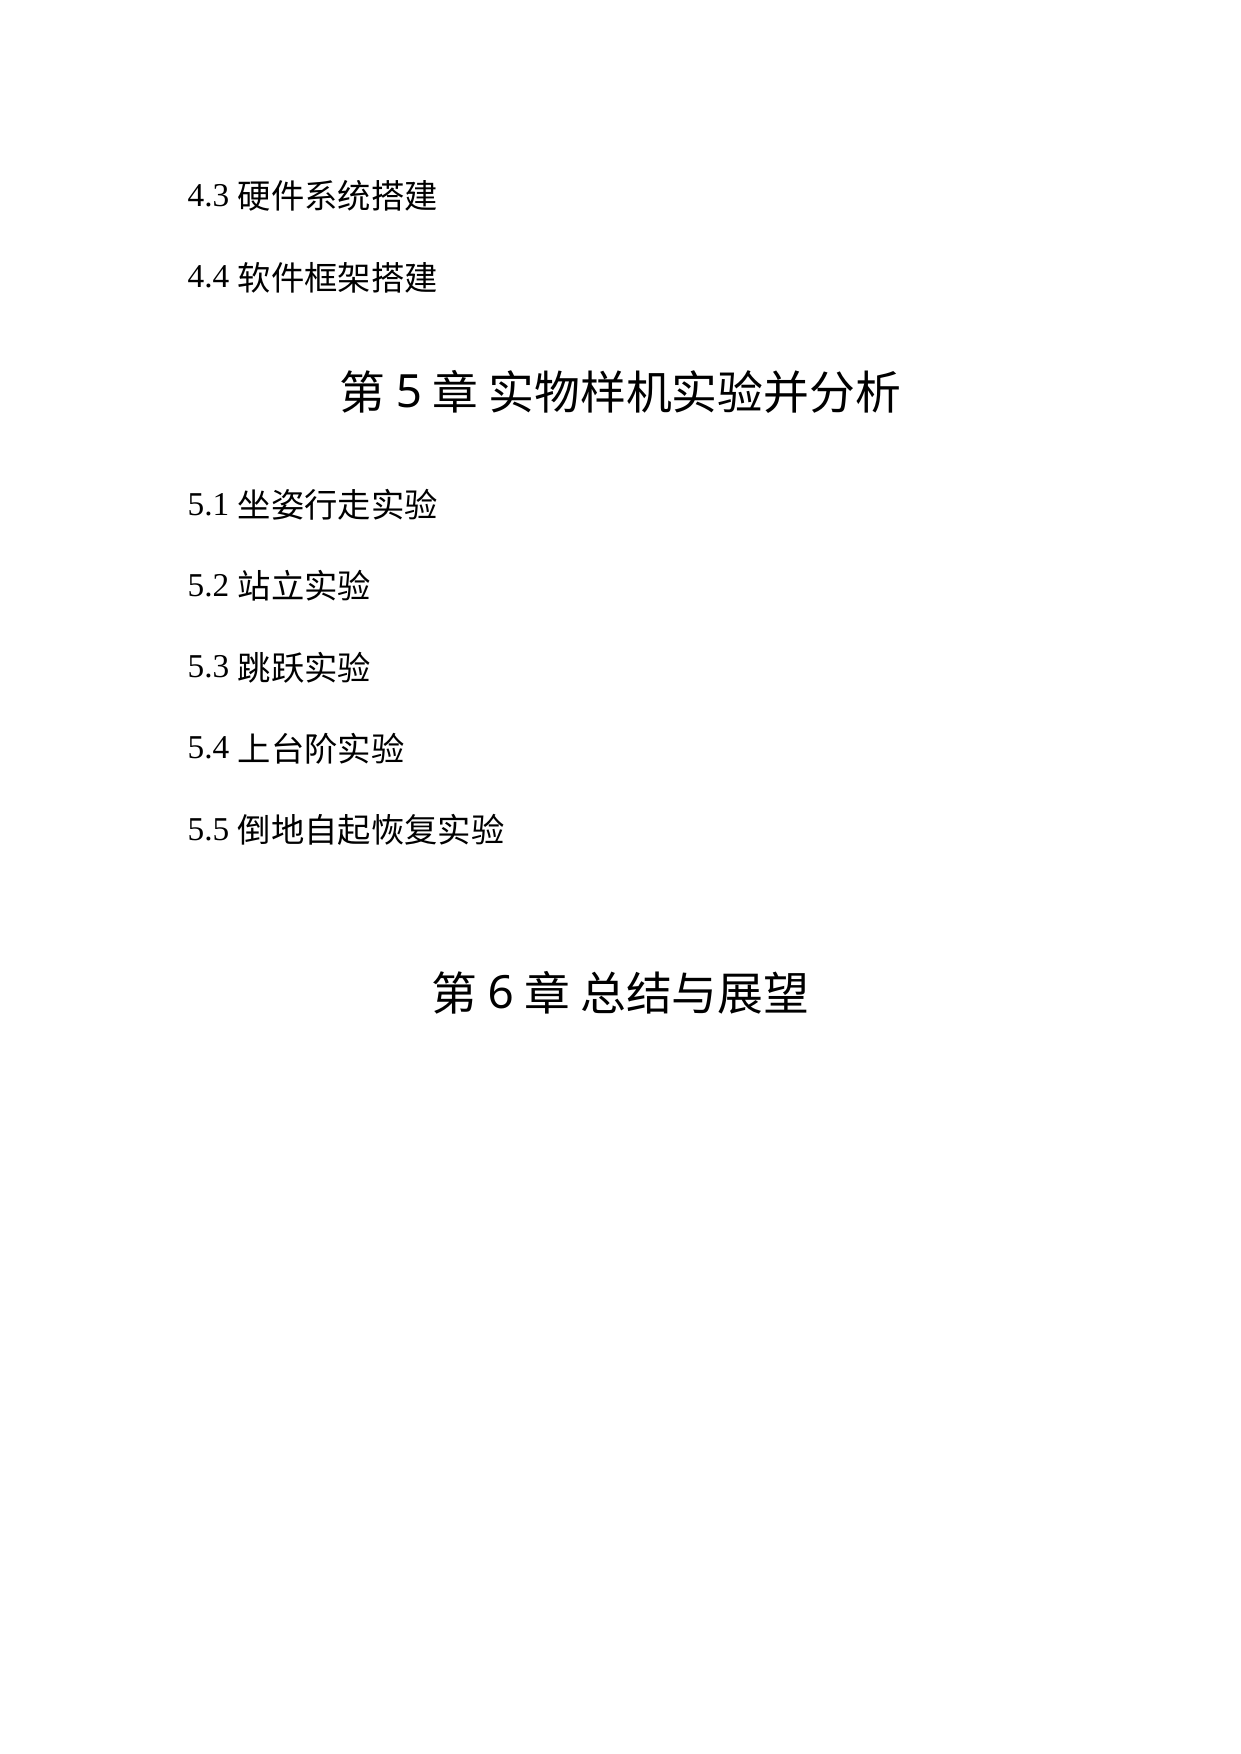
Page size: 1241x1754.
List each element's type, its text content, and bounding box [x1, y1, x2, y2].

subtitle 总结与展望 [187, 942, 1053, 1039]
subtitle 上台阶实验 [187, 714, 1053, 779]
subtitle 站立实验 [187, 552, 1053, 617]
subtitle 硬件系统搭建 [187, 162, 1053, 227]
subtitle 倒地自起恢复实验 [187, 796, 1053, 861]
subtitle 实物样机实验并分析 [187, 341, 1053, 438]
subtitle 跳跃实验 [187, 633, 1053, 698]
subtitle 软件框架搭建 [187, 243, 1053, 308]
subtitle 坐姿行走实验 [187, 471, 1053, 536]
